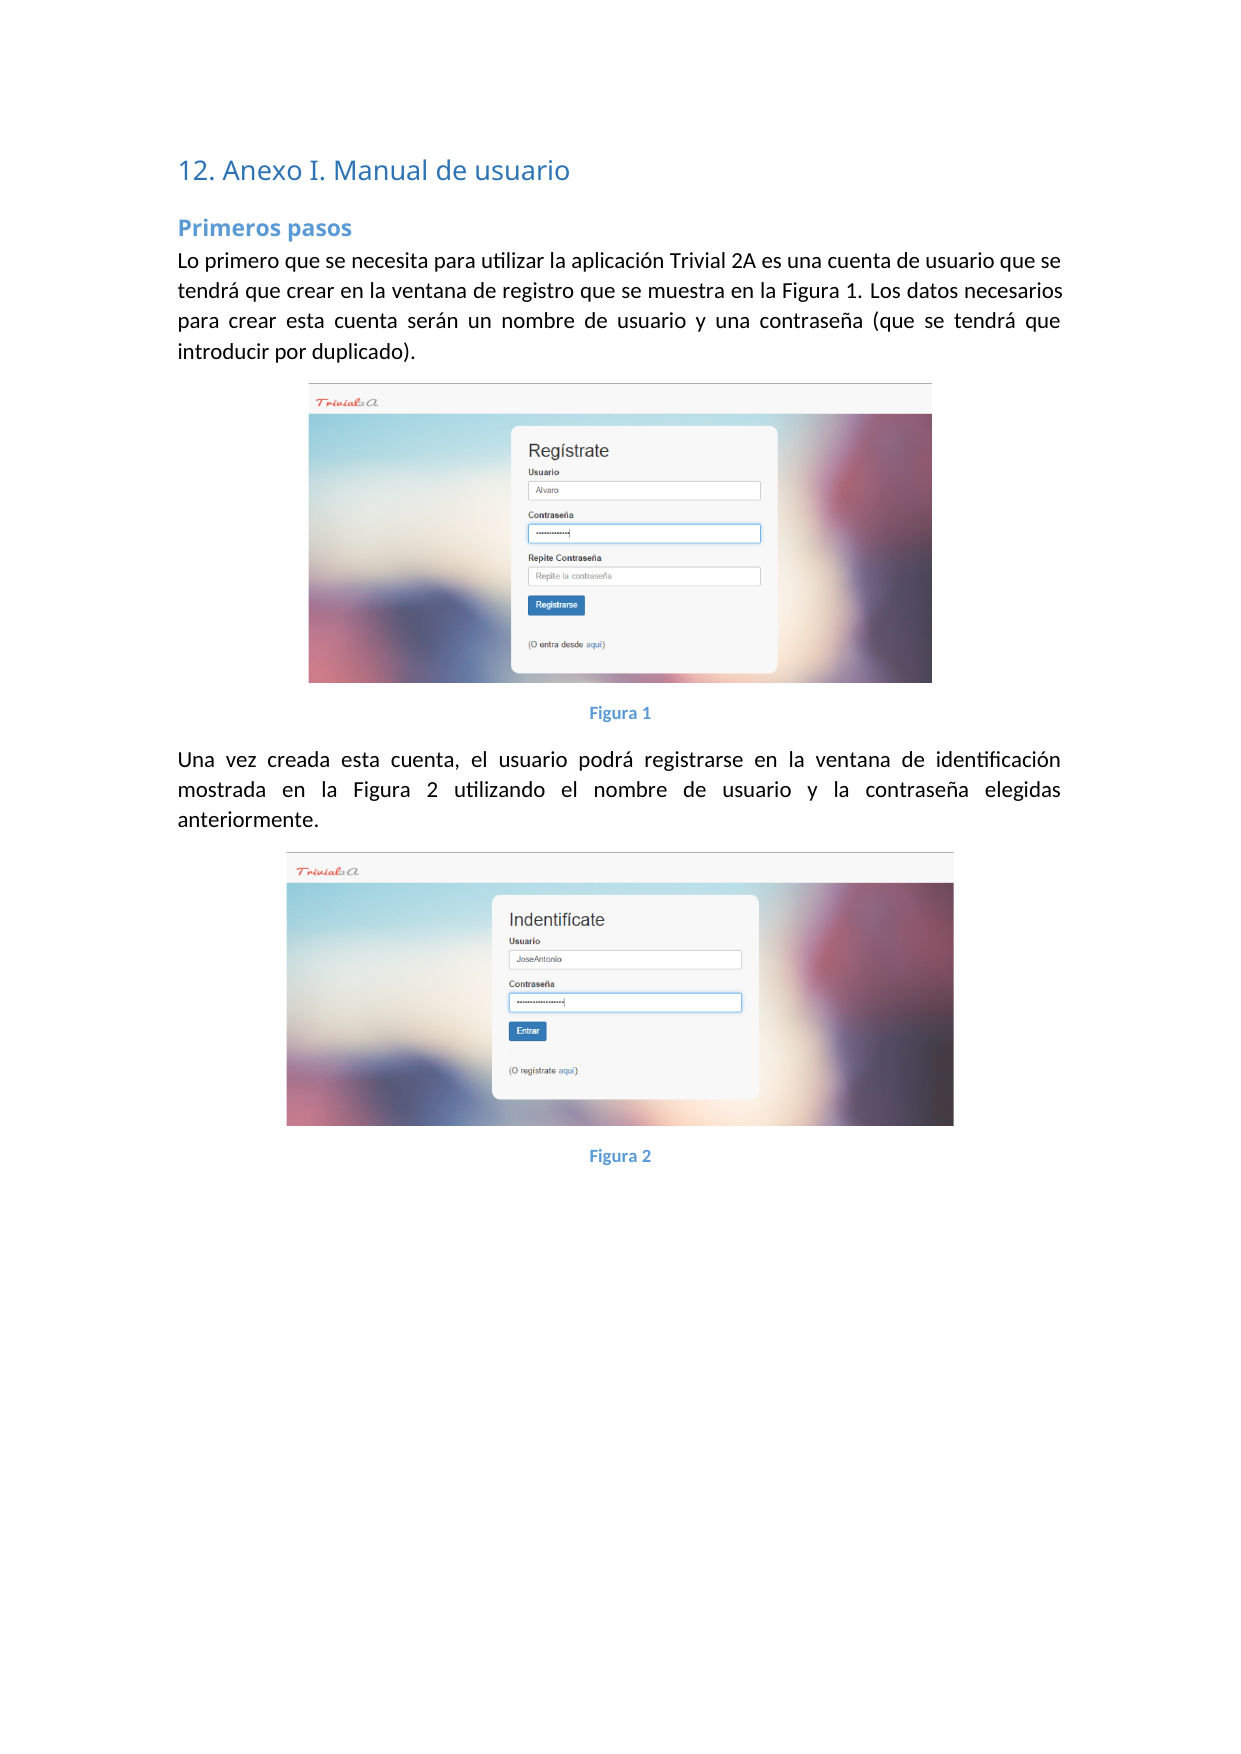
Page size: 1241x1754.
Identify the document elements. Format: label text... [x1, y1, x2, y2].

picture [286, 852, 954, 1126]
text Lo primero que se necesita para utilizar la aplicación Trivial 2A es una cuenta de usuario que se tendrá que crear en la ventana de registro que se muestra en la Figura 1. Los datos necesarios para crear esta cuenta serán un nombre de usuario y una contraseña (que se tendrá que introducir por duplicado). [177, 246, 1063, 365]
picture [308, 383, 932, 683]
subtitle 12. Anexo I. Manual de usuario [177, 152, 1063, 189]
text Figura 1 [177, 701, 1063, 724]
text Figura 2 [177, 1144, 1063, 1167]
subtitle Primeros pasos [177, 212, 1063, 244]
text Una vez creada esta cuenta, el usuario podrá registrarse en la ventana de identificación mostrada en la Figura 2 utilizando el nombre de usuario y la contraseña elegidas anteriormente. [177, 745, 1063, 833]
